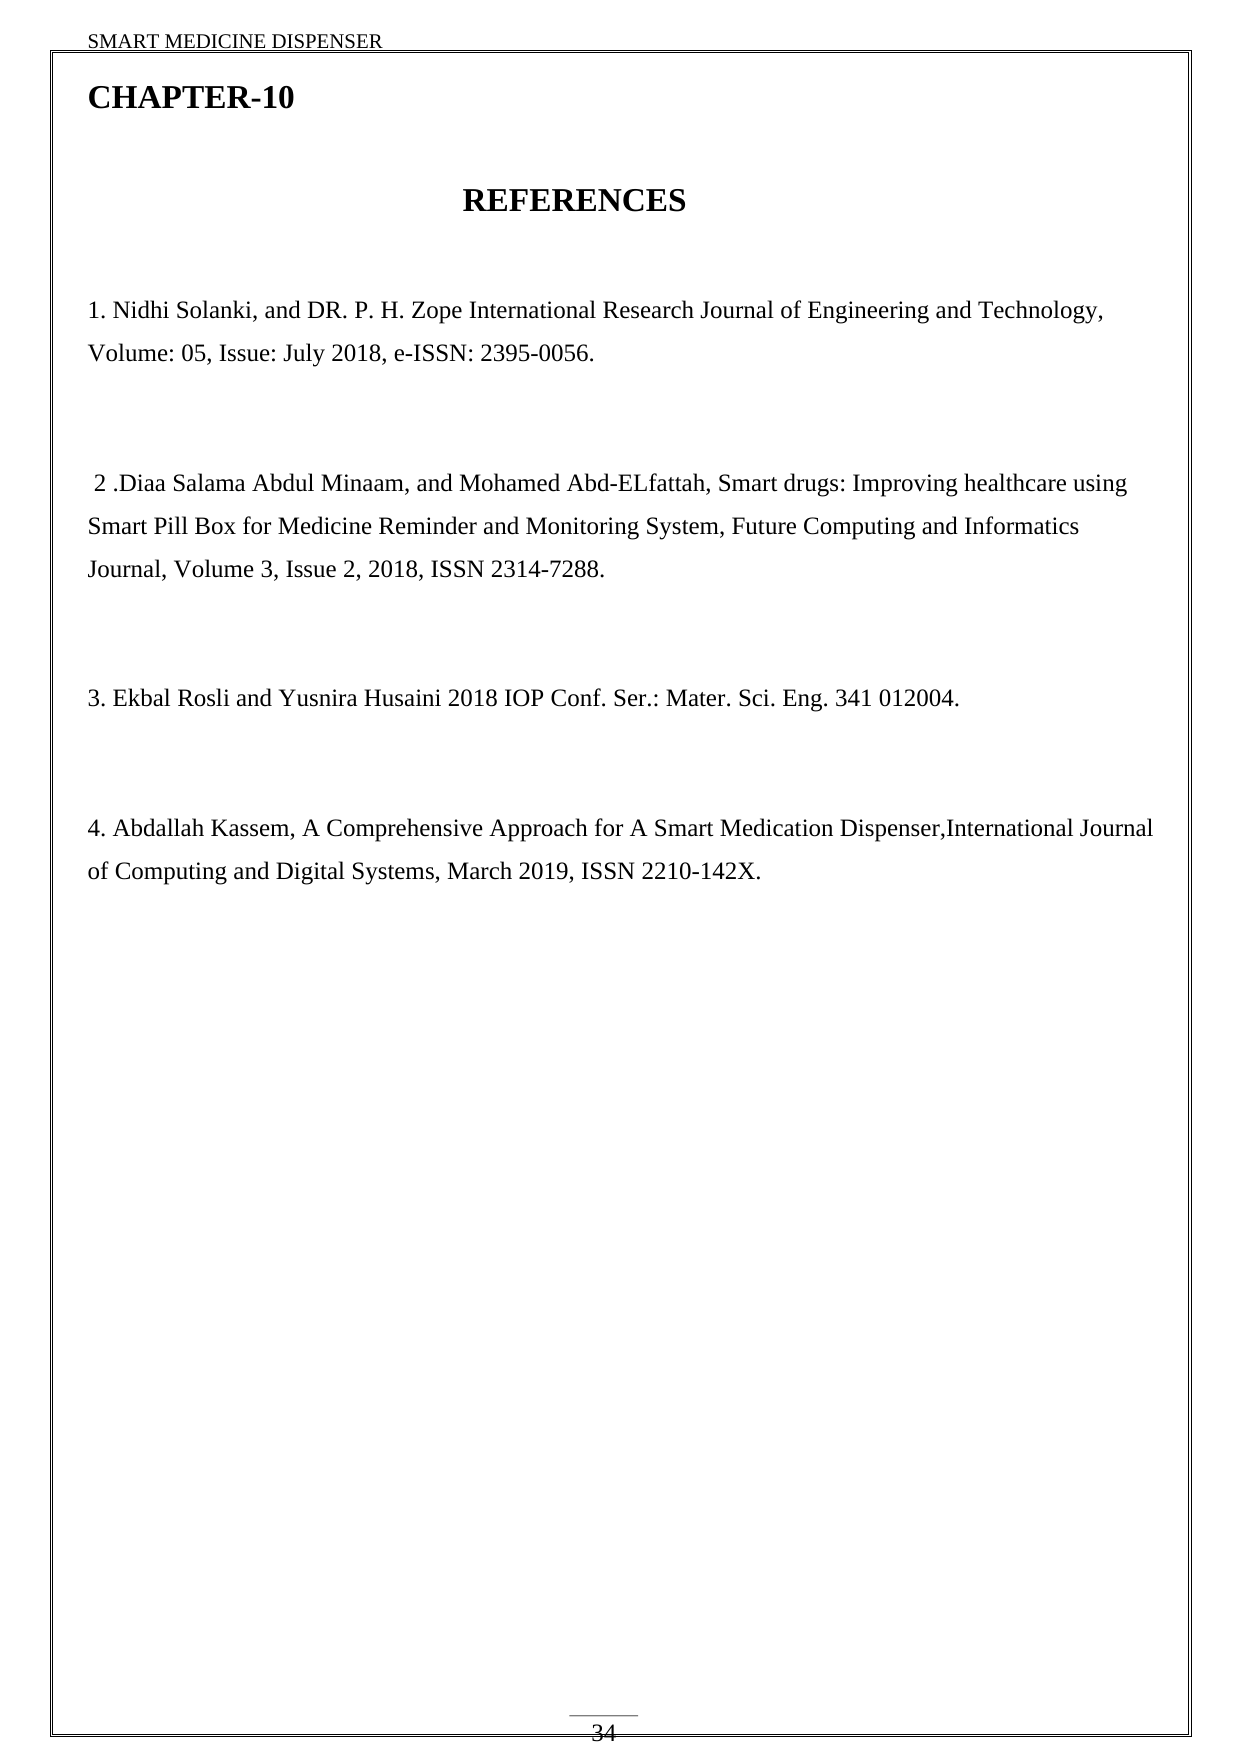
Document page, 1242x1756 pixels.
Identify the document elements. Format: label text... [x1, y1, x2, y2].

text 3. Ekbal Rosli and Yusnira Husaini 2018 IOP Conf. Ser.: Mater. Sci. Eng. 341 012004. [87, 683, 1158, 712]
text REFERENCES [387, 180, 1158, 218]
text 1. Nidhi Solanki, and DR. P. H. Zope International Research Journal of Engineering and Technology, Volume: 05, Issue: July 2018, e-ISSN: 2395-0056. [87, 295, 1158, 367]
text 4. Abdallah Kassem, A Comprehensive Approach for A Smart Medication Dispenser,International Journal of Computing and Digital Systems, March 2019, ISSN 2210-142X. [87, 813, 1158, 884]
text CHAPTER-10 [87, 77, 1158, 115]
text 2 .Diaa Salama Abdul Minaam, and Mohamed Abd-ELfattah, Smart drugs: Improving healthcare using Smart Pill Box for Medicine Reminder and Monitoring System, Future Computing and Informatics Journal, Volume 3, Issue 2, 2018, ISSN 2314-7288. [87, 468, 1158, 583]
